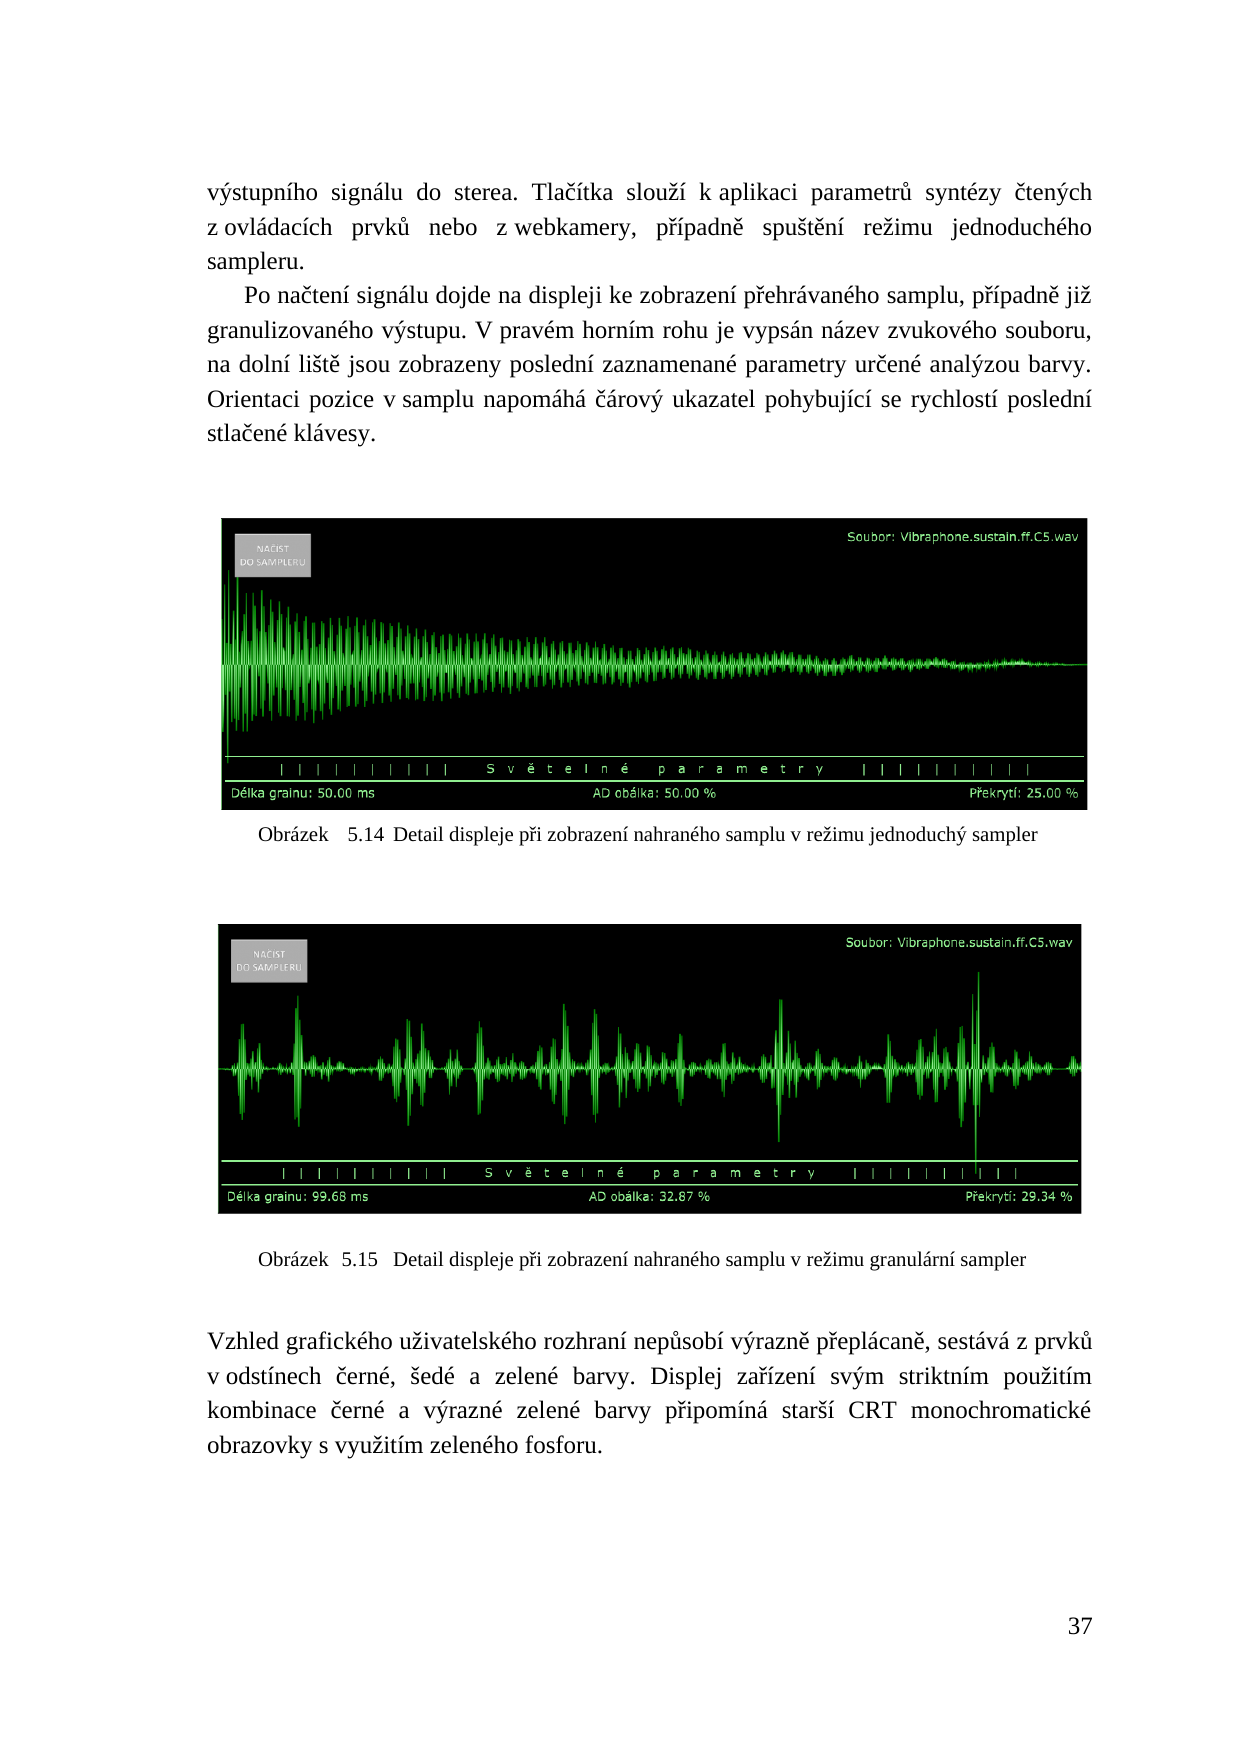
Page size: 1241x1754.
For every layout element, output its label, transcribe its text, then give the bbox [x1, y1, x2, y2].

text Vzhled grafického uživatelského rozhraní nepůsobí výrazně přeplácaně, sestává z prvků v odstínech černé, šedé a zelené barvy. Displej zařízení svým striktním použitím kombinace černé a výrazné zelené barvy připomíná starší CRT monochromatické obrazovky s využitím zeleného fosforu. [207, 1326, 1092, 1458]
table_cell [196, 867, 1104, 1234]
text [207, 177, 1092, 275]
picture [217, 924, 1082, 1214]
table_cell Obrázek [196, 1235, 339, 1292]
table_cell Obrázek [196, 809, 339, 867]
picture [221, 518, 1088, 810]
text Po načtení signálu dojde na displeji ke zobrazení přehrávaného samplu, případně již granulizovaného výstupu. V pravém horním rohu je vypsán název zvukového souboru, na dolní liště jsou zobrazeny poslední zaznamenané parametry určené analýzou barvy. Orientaci pozice v samplu napomáhá čárový ukazatel pohybující se rychlostí poslední stlačené klávesy. [207, 281, 1092, 447]
table_header [196, 453, 1104, 809]
